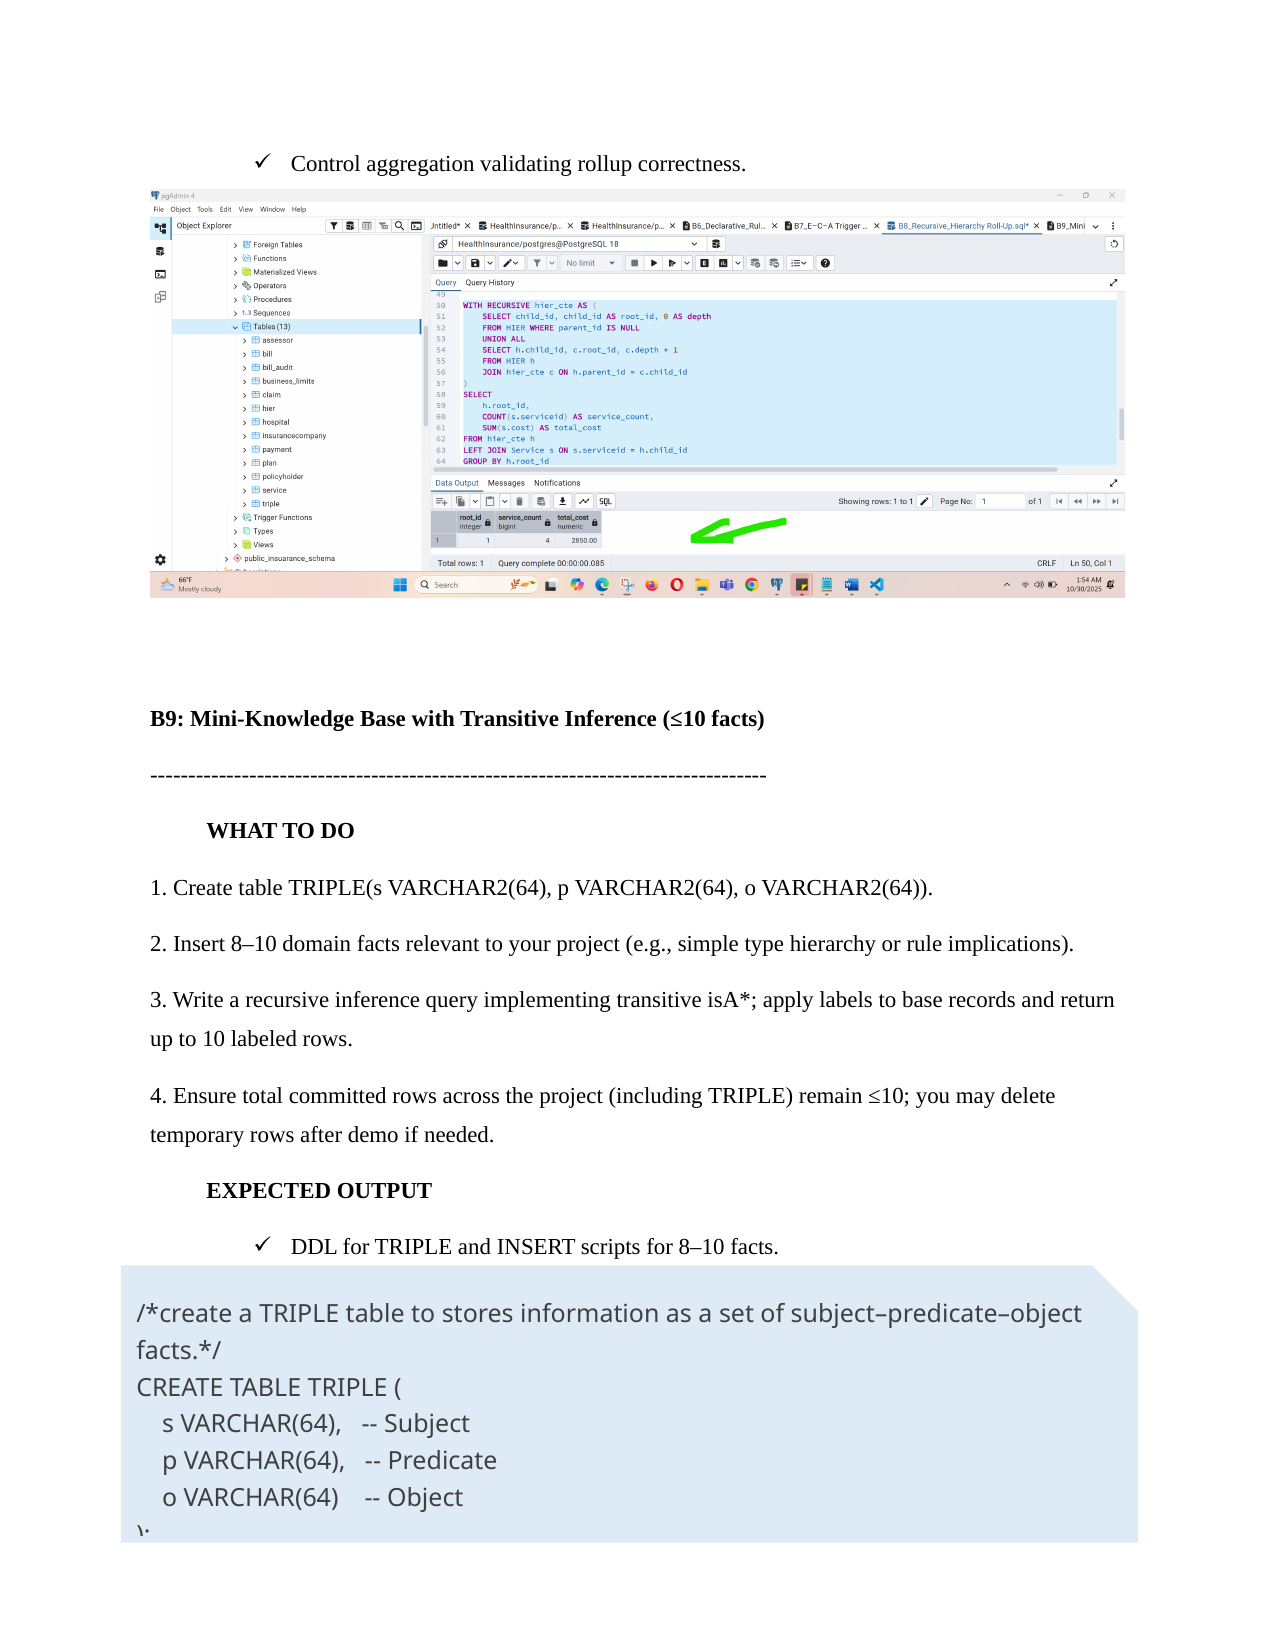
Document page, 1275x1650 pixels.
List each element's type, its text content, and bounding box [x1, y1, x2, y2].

text 2. Insert 8–10 domain facts relevant to your project (e.g., simple type hierarchy or rule implications). [150, 930, 1125, 956]
list DDL for TRIPLE and INSERT scripts for 8–10 facts. [253, 1233, 1125, 1260]
text EXPECTED OUTPUT [206, 1177, 1125, 1204]
text WHAT TO DO [206, 818, 1125, 844]
text --------------------------------------------------------------------------------- [150, 761, 1125, 788]
text B9: Mini-Knowledge Base with Transitive Inference (≤10 facts) [150, 705, 1125, 732]
text 3. Write a recursive inference query implementing transitive isA*; apply labels to base records and return up to 10 labeled rows. [150, 986, 1125, 1052]
text 1. Create table TRIPLE(s VARCHAR2(64), p VARCHAR2(64), o VARCHAR2(64)). [150, 874, 1125, 900]
picture [150, 189, 1125, 598]
list Control aggregation validating rollup correctness. [253, 150, 1125, 176]
text 4. Ensure total committed rows across the project (including TRIPLE) remain ≤10; you may delete temporary rows after demo if needed. [150, 1082, 1125, 1147]
